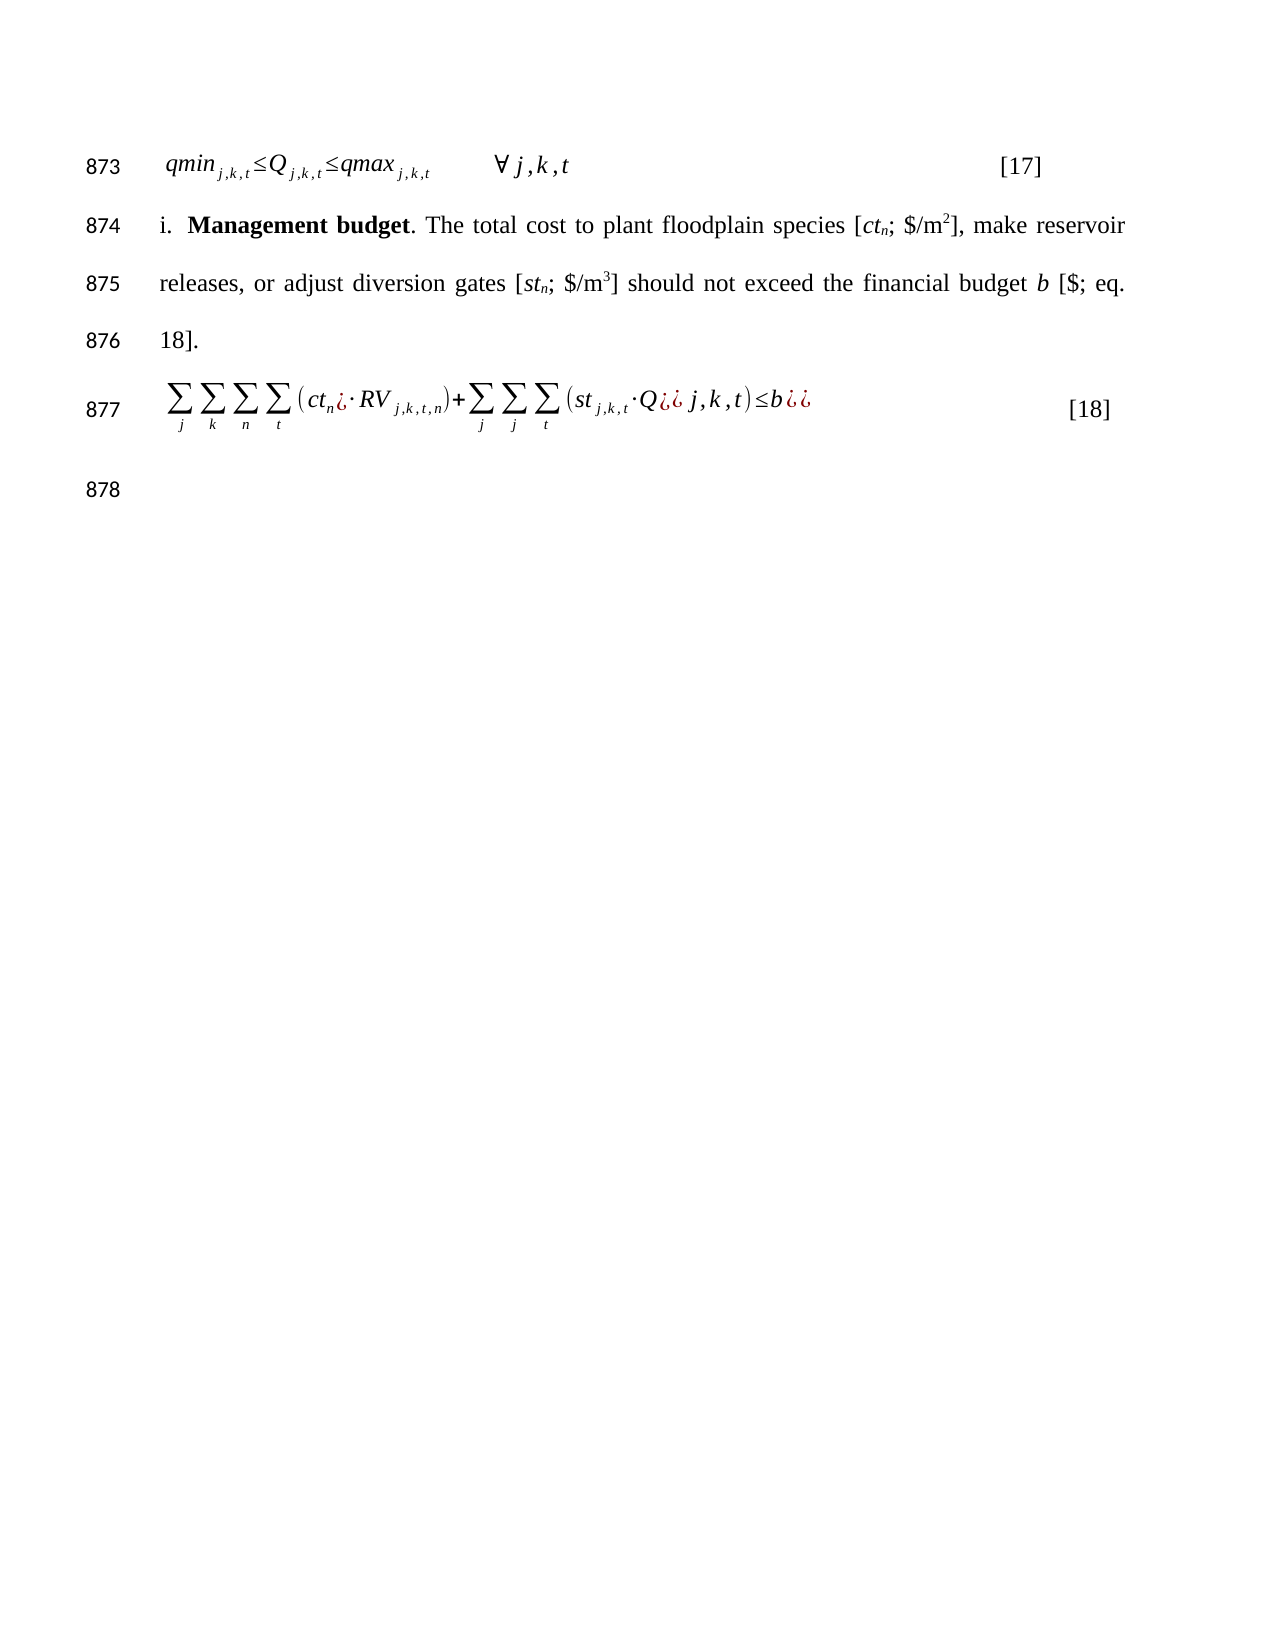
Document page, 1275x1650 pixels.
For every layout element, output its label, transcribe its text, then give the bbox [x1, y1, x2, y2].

list Management budget. The total cost to plant floodplain species [ctn; $/m2], make reservoir releases, or adjust diversion gates [stn; $/m3] should not exceed the financial budget b [$; eq. 18]. [159, 210, 1125, 354]
list [18] [159, 383, 1125, 433]
list [17] [159, 150, 1125, 181]
